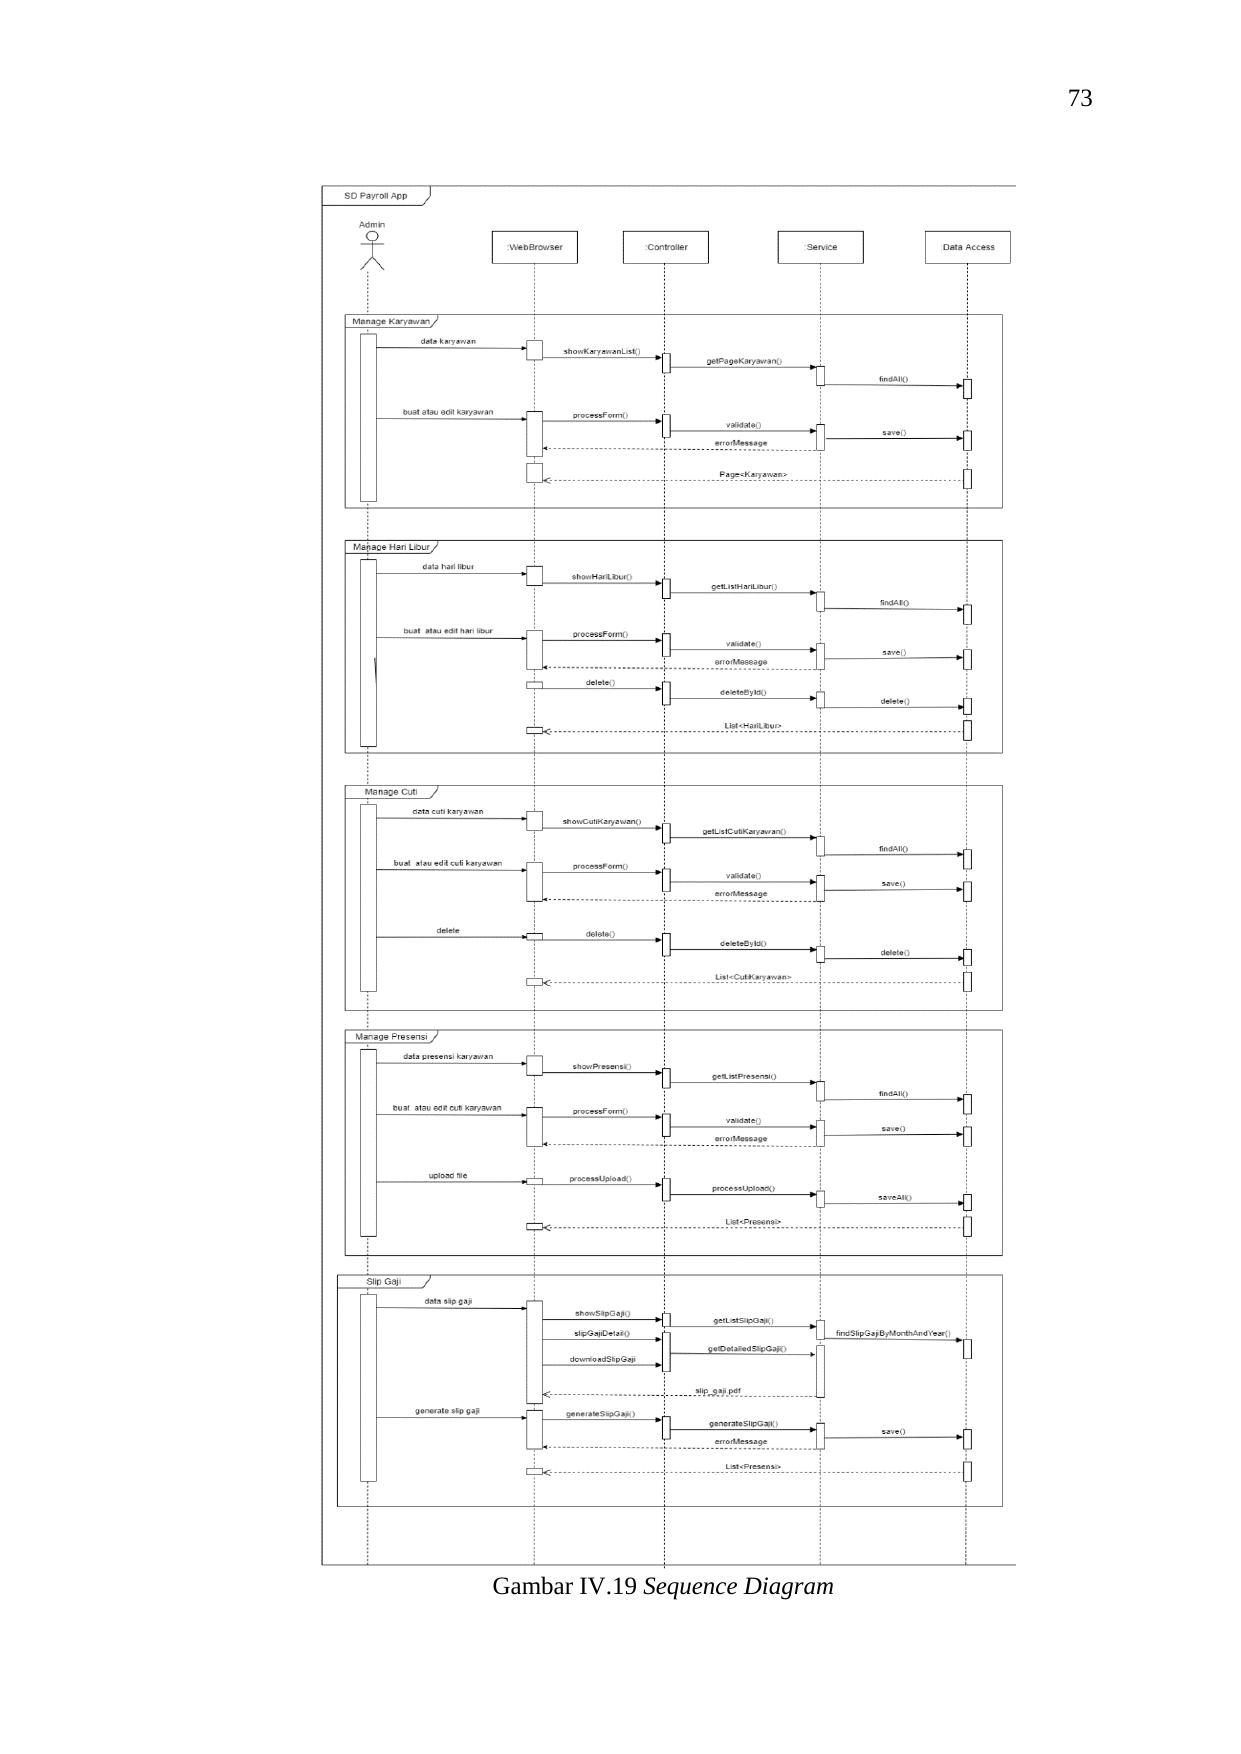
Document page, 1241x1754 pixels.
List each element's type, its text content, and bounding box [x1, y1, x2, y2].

picture [312, 177, 1016, 1572]
